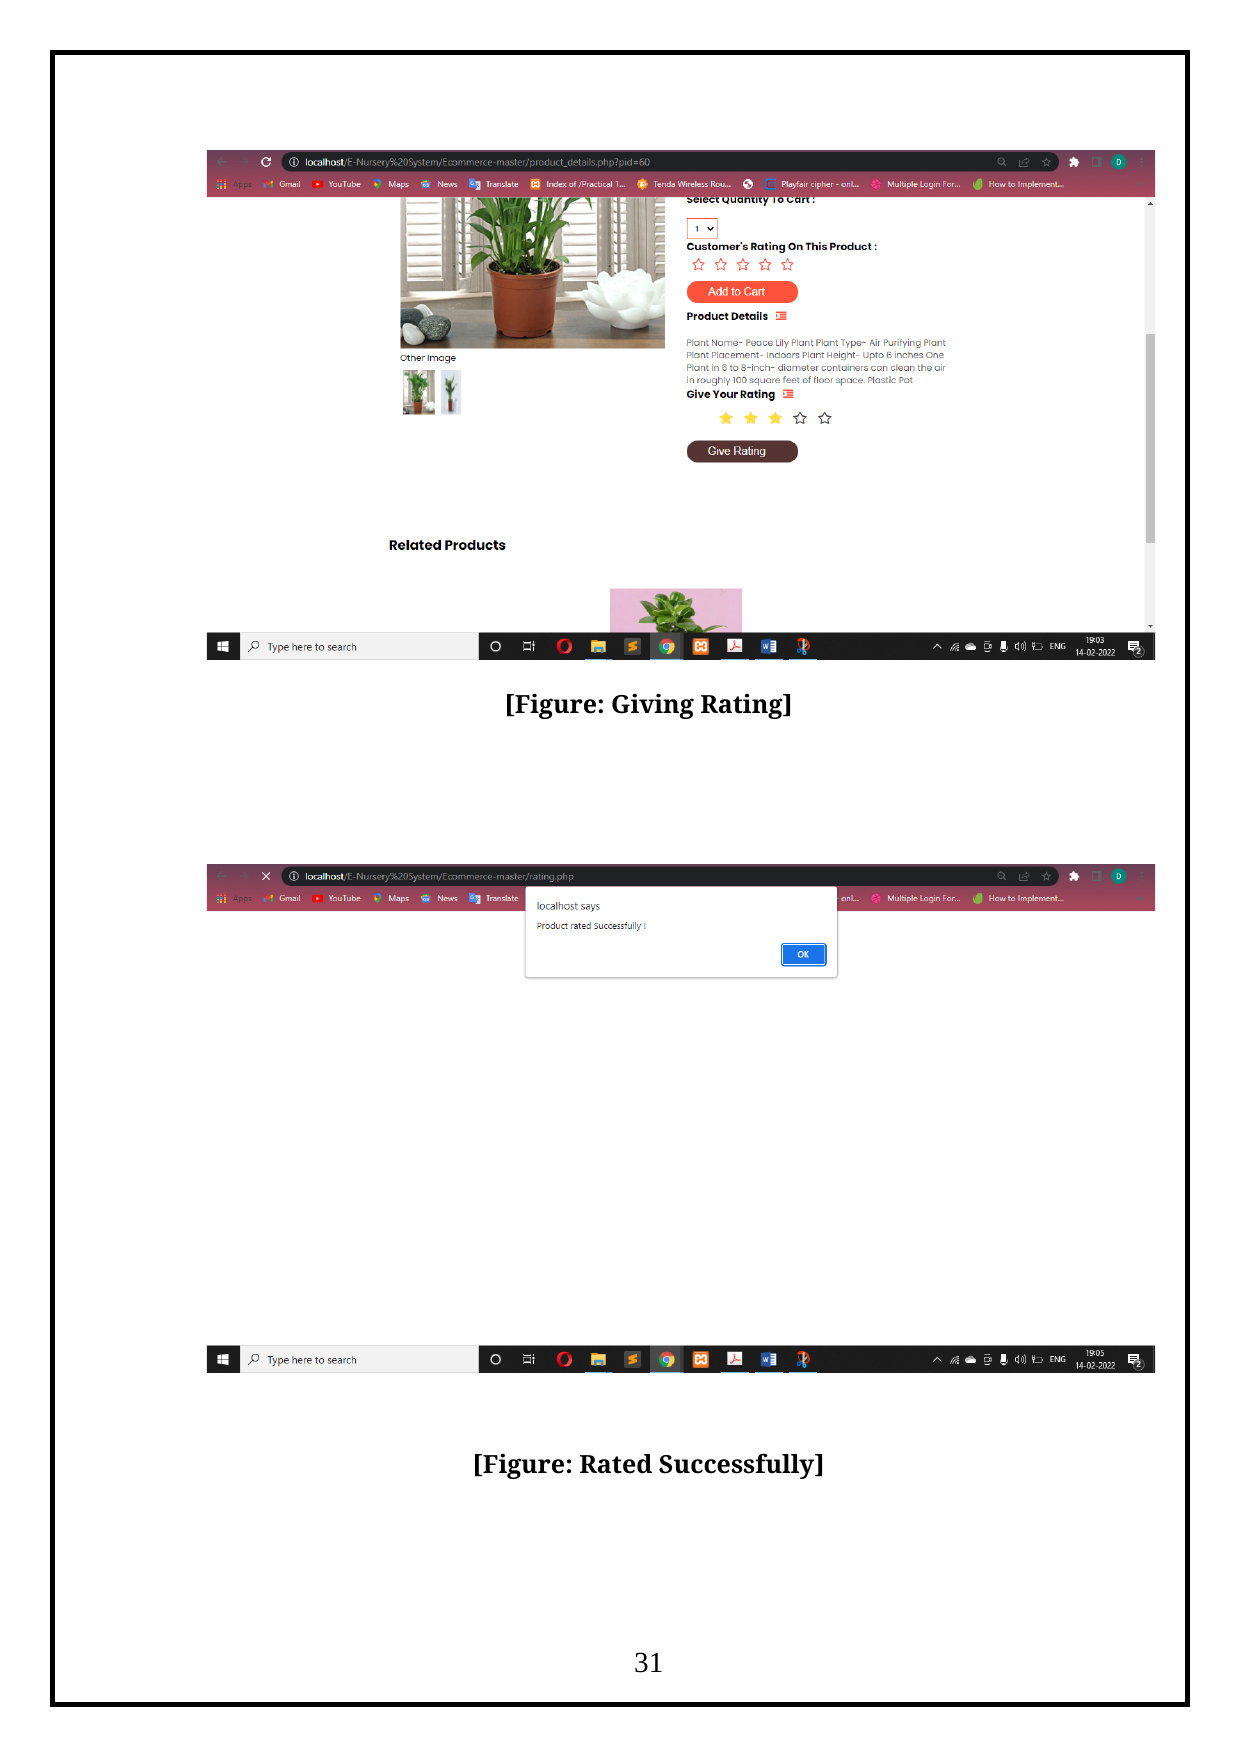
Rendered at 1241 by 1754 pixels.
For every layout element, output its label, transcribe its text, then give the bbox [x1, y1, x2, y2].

subtitle [Figure: Rated Successfully] [207, 1447, 1090, 1481]
subtitle [Figure: Giving Rating] [207, 687, 1090, 721]
picture [206, 150, 1156, 660]
picture [206, 864, 1156, 1373]
